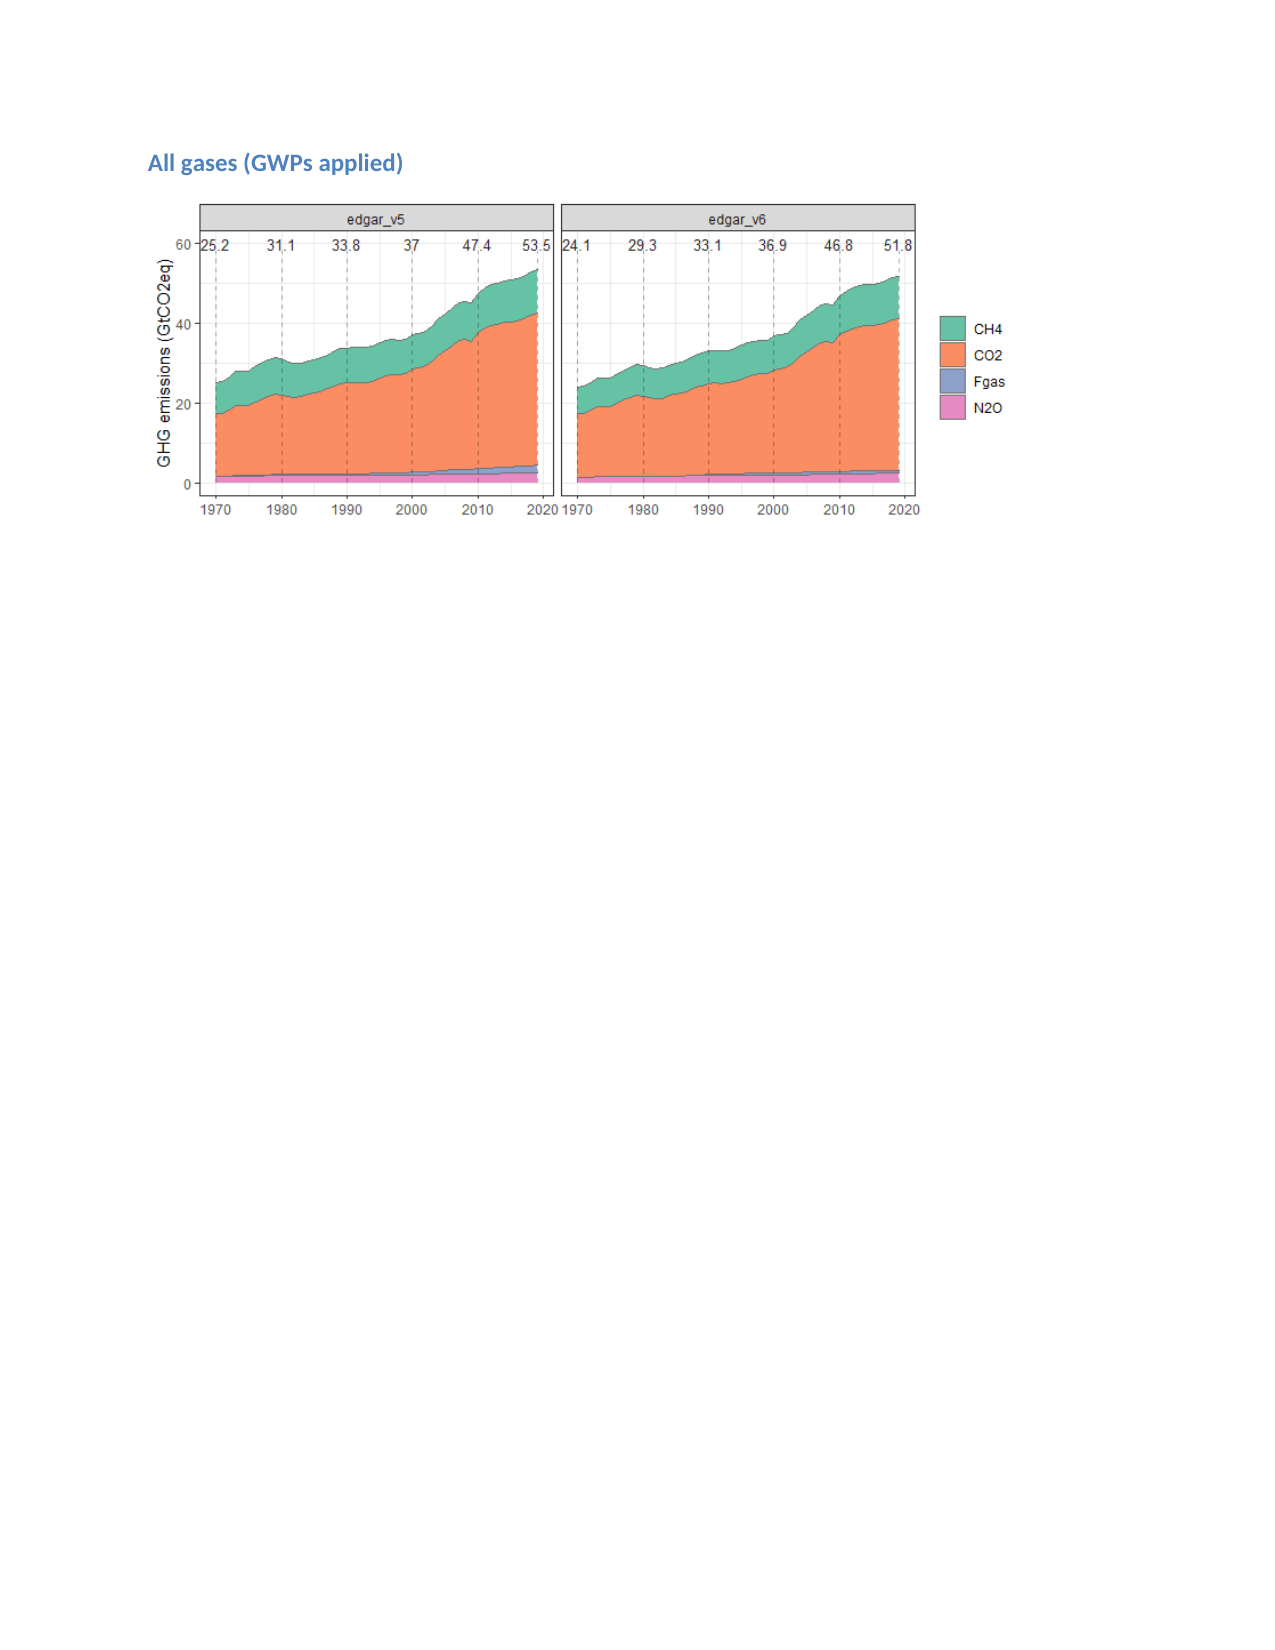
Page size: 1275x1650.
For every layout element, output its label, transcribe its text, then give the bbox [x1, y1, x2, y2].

subtitle All gases (GWPs applied) [148, 148, 1127, 178]
picture [147, 196, 1023, 525]
